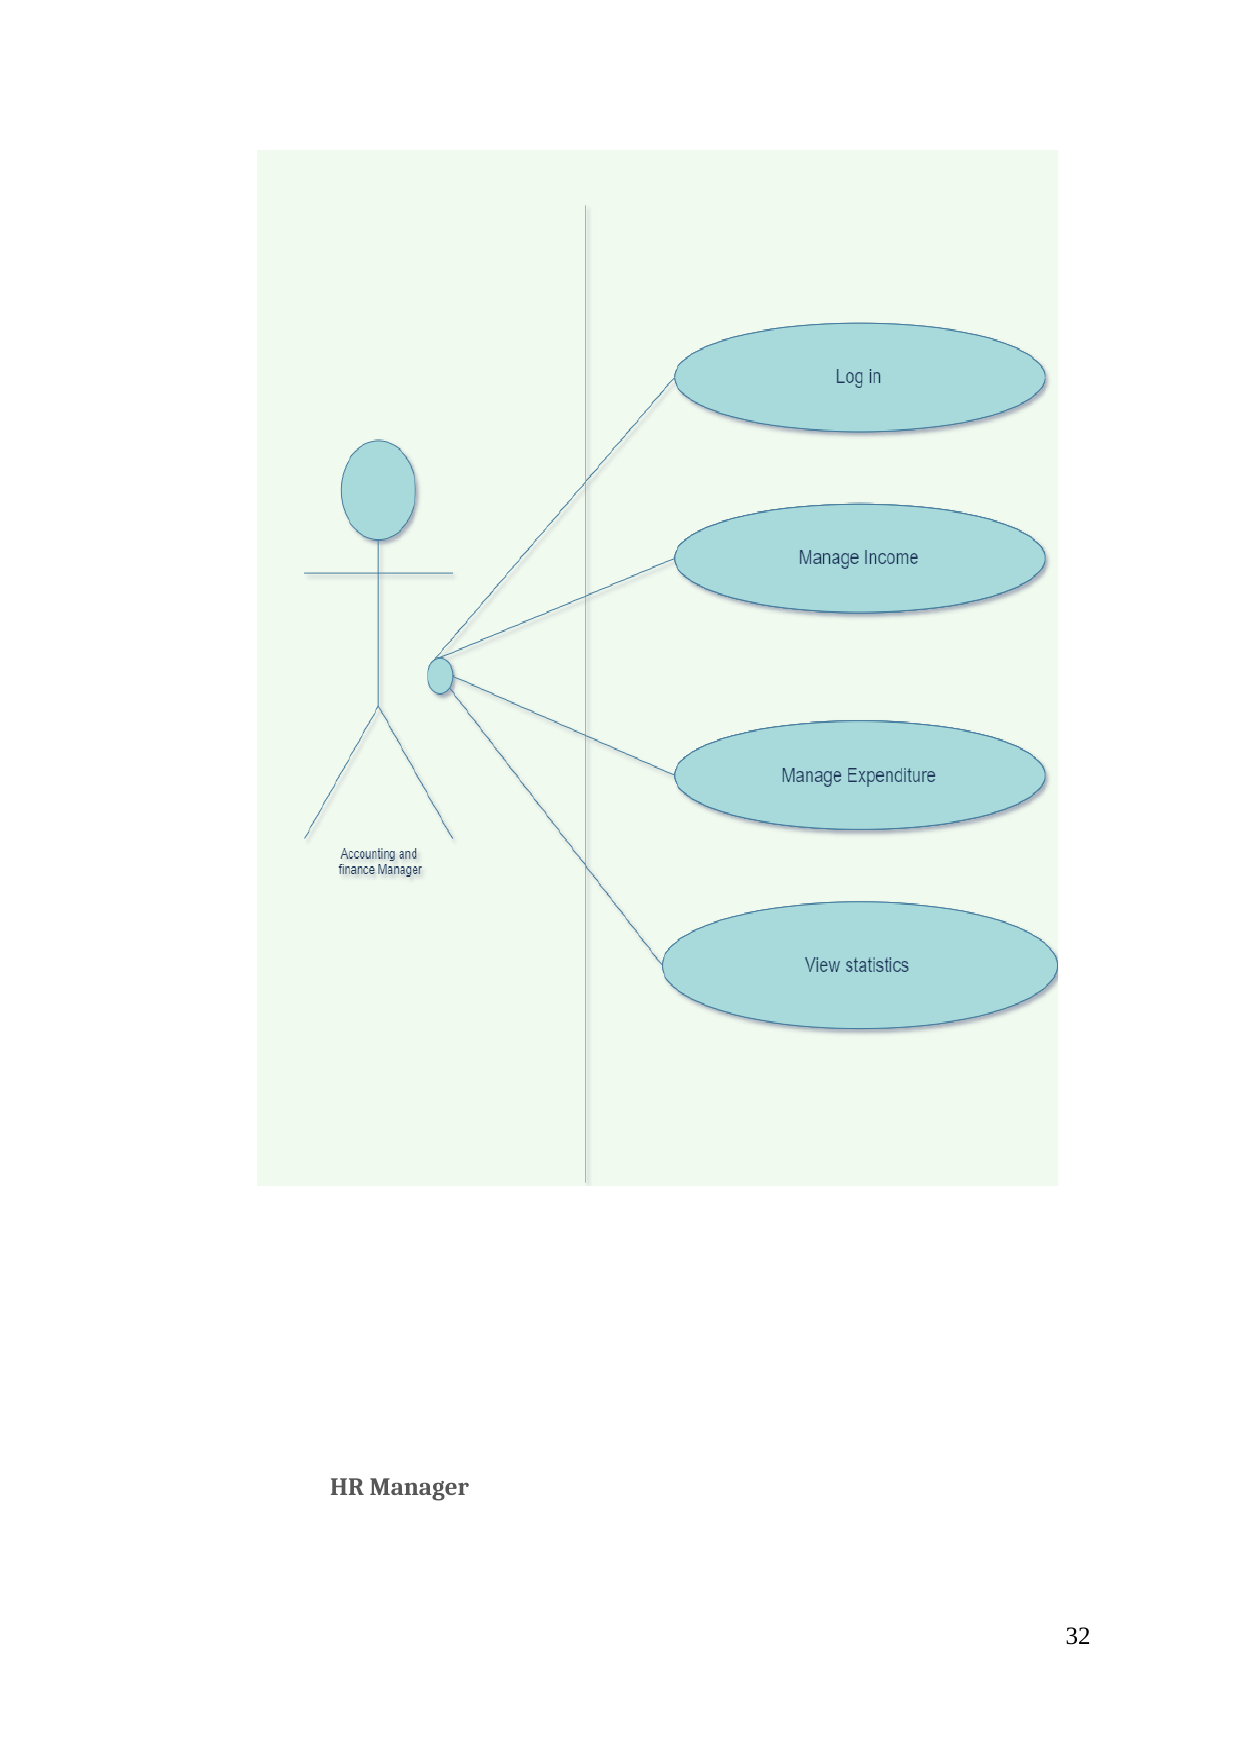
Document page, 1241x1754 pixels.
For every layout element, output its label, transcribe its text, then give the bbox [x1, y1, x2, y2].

picture [257, 150, 1059, 1186]
text HR Manager [330, 1473, 1090, 1502]
